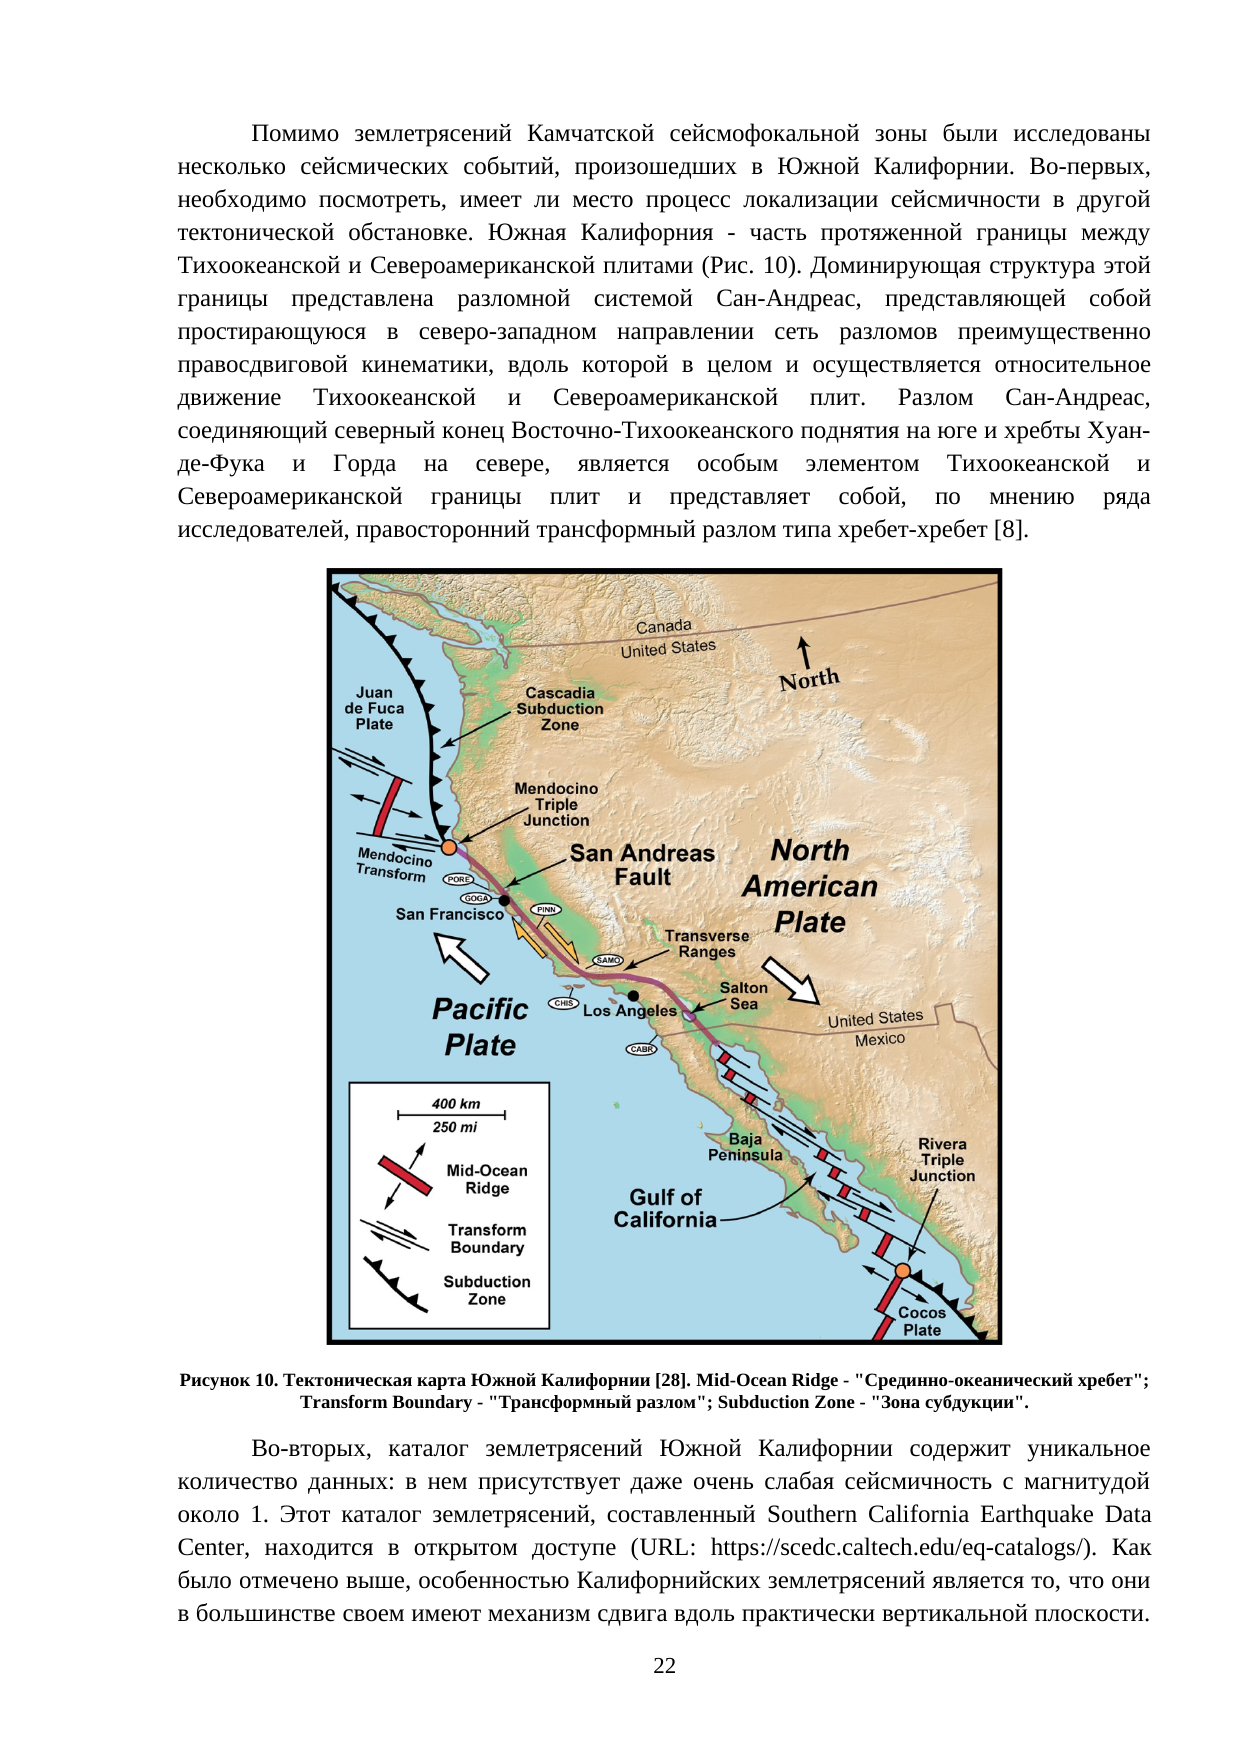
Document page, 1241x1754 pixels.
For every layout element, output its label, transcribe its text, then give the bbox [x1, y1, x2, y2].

picture [326, 568, 1003, 1345]
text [177, 1433, 1152, 1627]
text Помимо землетрясений Камчатской сейсмофокальной зоны были исследованы несколько сейсмических событий, произошедших в Южной Калифорнии. Во-первых, необходимо посмотреть, имеет ли место процесс локализации сейсмичности в другой тектонической обстановке. Южная Калифорния - часть протяженной границы между Тихоокеанской и Североамериканской плитами (Рис. 10). Доминирующая структура этой границы представлена разломной системой Сан-Андреас, представляющей собой простирающуюся в северо-западном направлении сеть разломов преимущественно правосдвиговой кинематики, вдоль которой в целом и осуществляется относительное движение Тихоокеанской и Североамериканской плит. Разлом Сан-Андреас, соединяющий северный конец Восточно-Тихоокеанского поднятия на юге и хребты Хуан-де-Фука и Горда на севере, является особым элементом Тихоокеанской и Североамериканской границы плит и представляет собой, по мнению ряда исследователей, правосторонний трансформный разлом типа хребет-хребет [8]. [177, 118, 1152, 543]
text Рисунок 10. Тектоническая карта Южной Калифорнии [28]. Mid-Ocean Ridge - "Срединно-океанический хребет"; Transform Boundary - "Трансформный разлом"; Subduction Zone - "Зона субдукции". [177, 1369, 1152, 1412]
